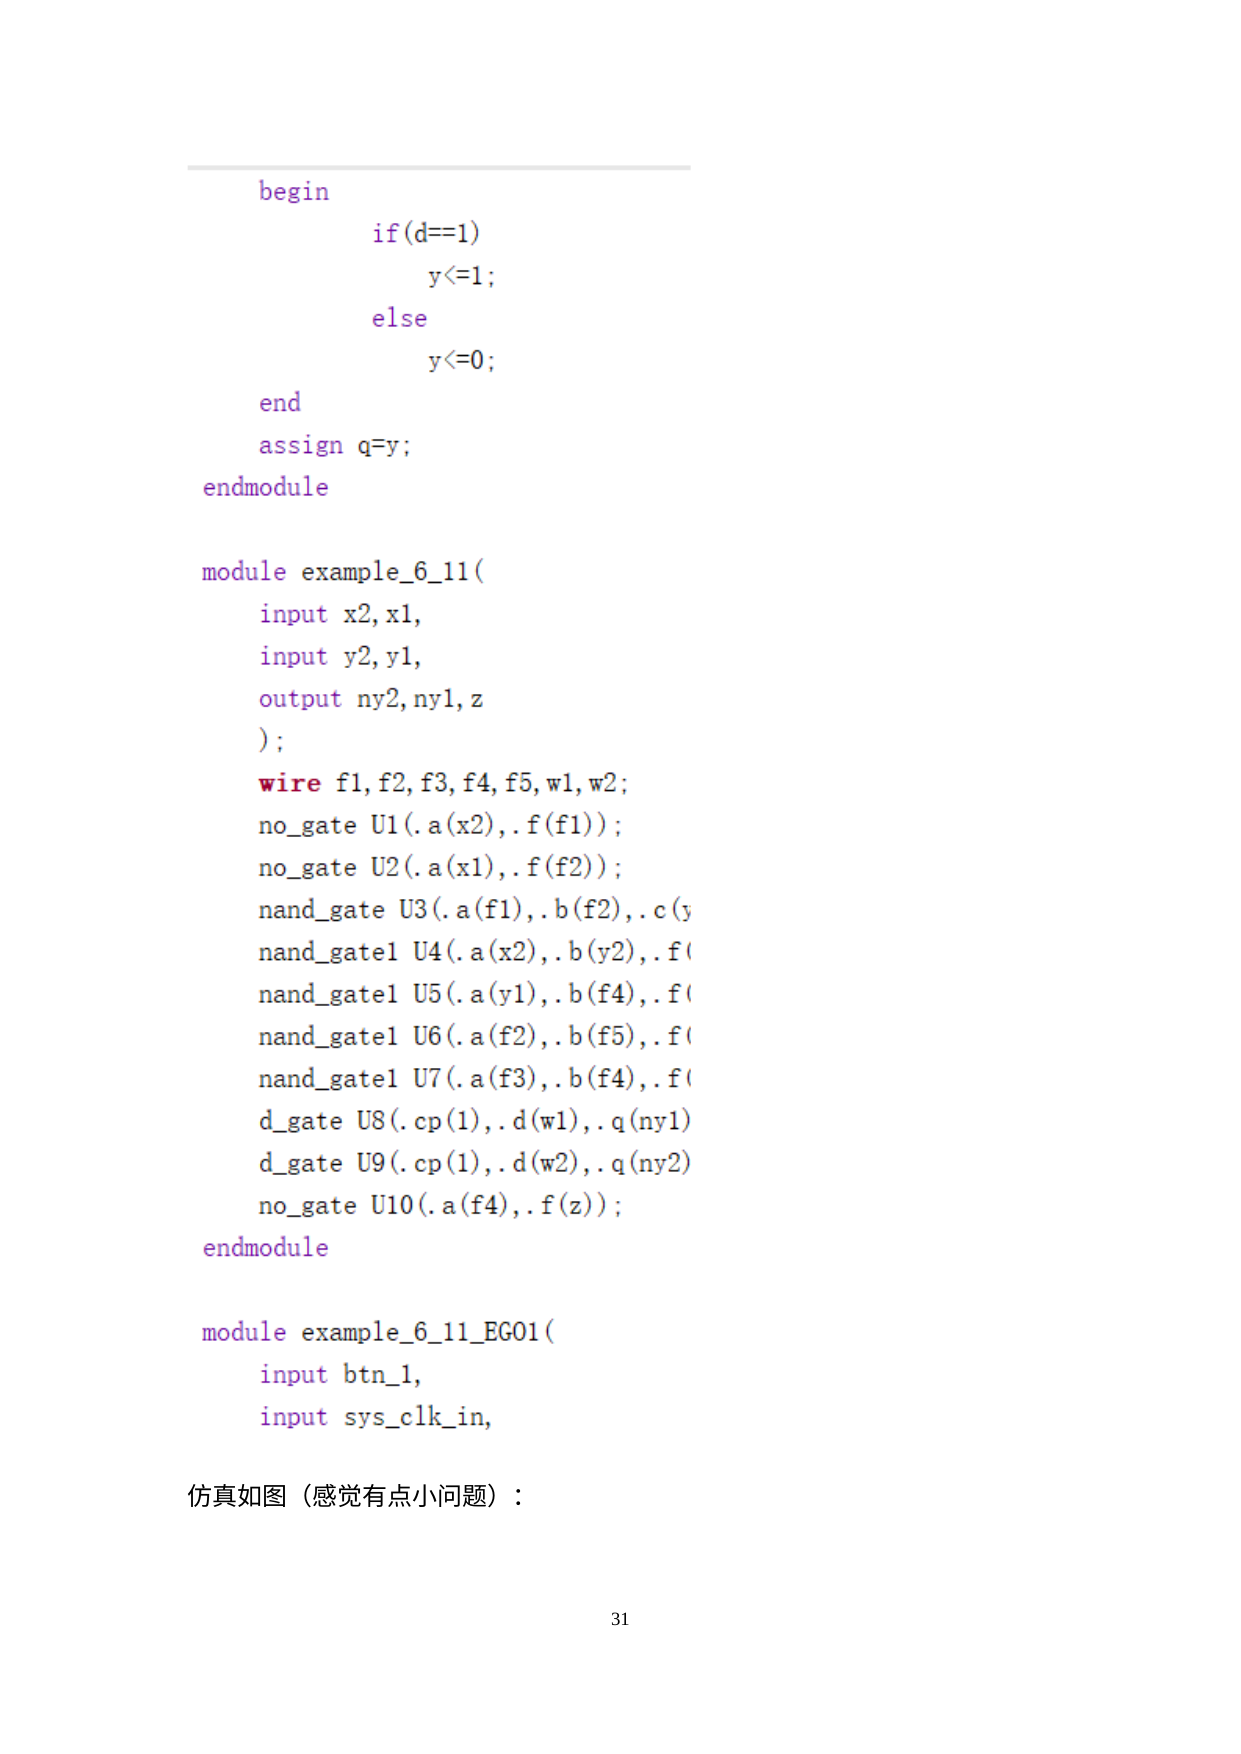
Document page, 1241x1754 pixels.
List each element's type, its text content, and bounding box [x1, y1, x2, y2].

text 仿真如图（感觉有点小问题）： [187, 1462, 1053, 1527]
picture [187, 162, 691, 1441]
